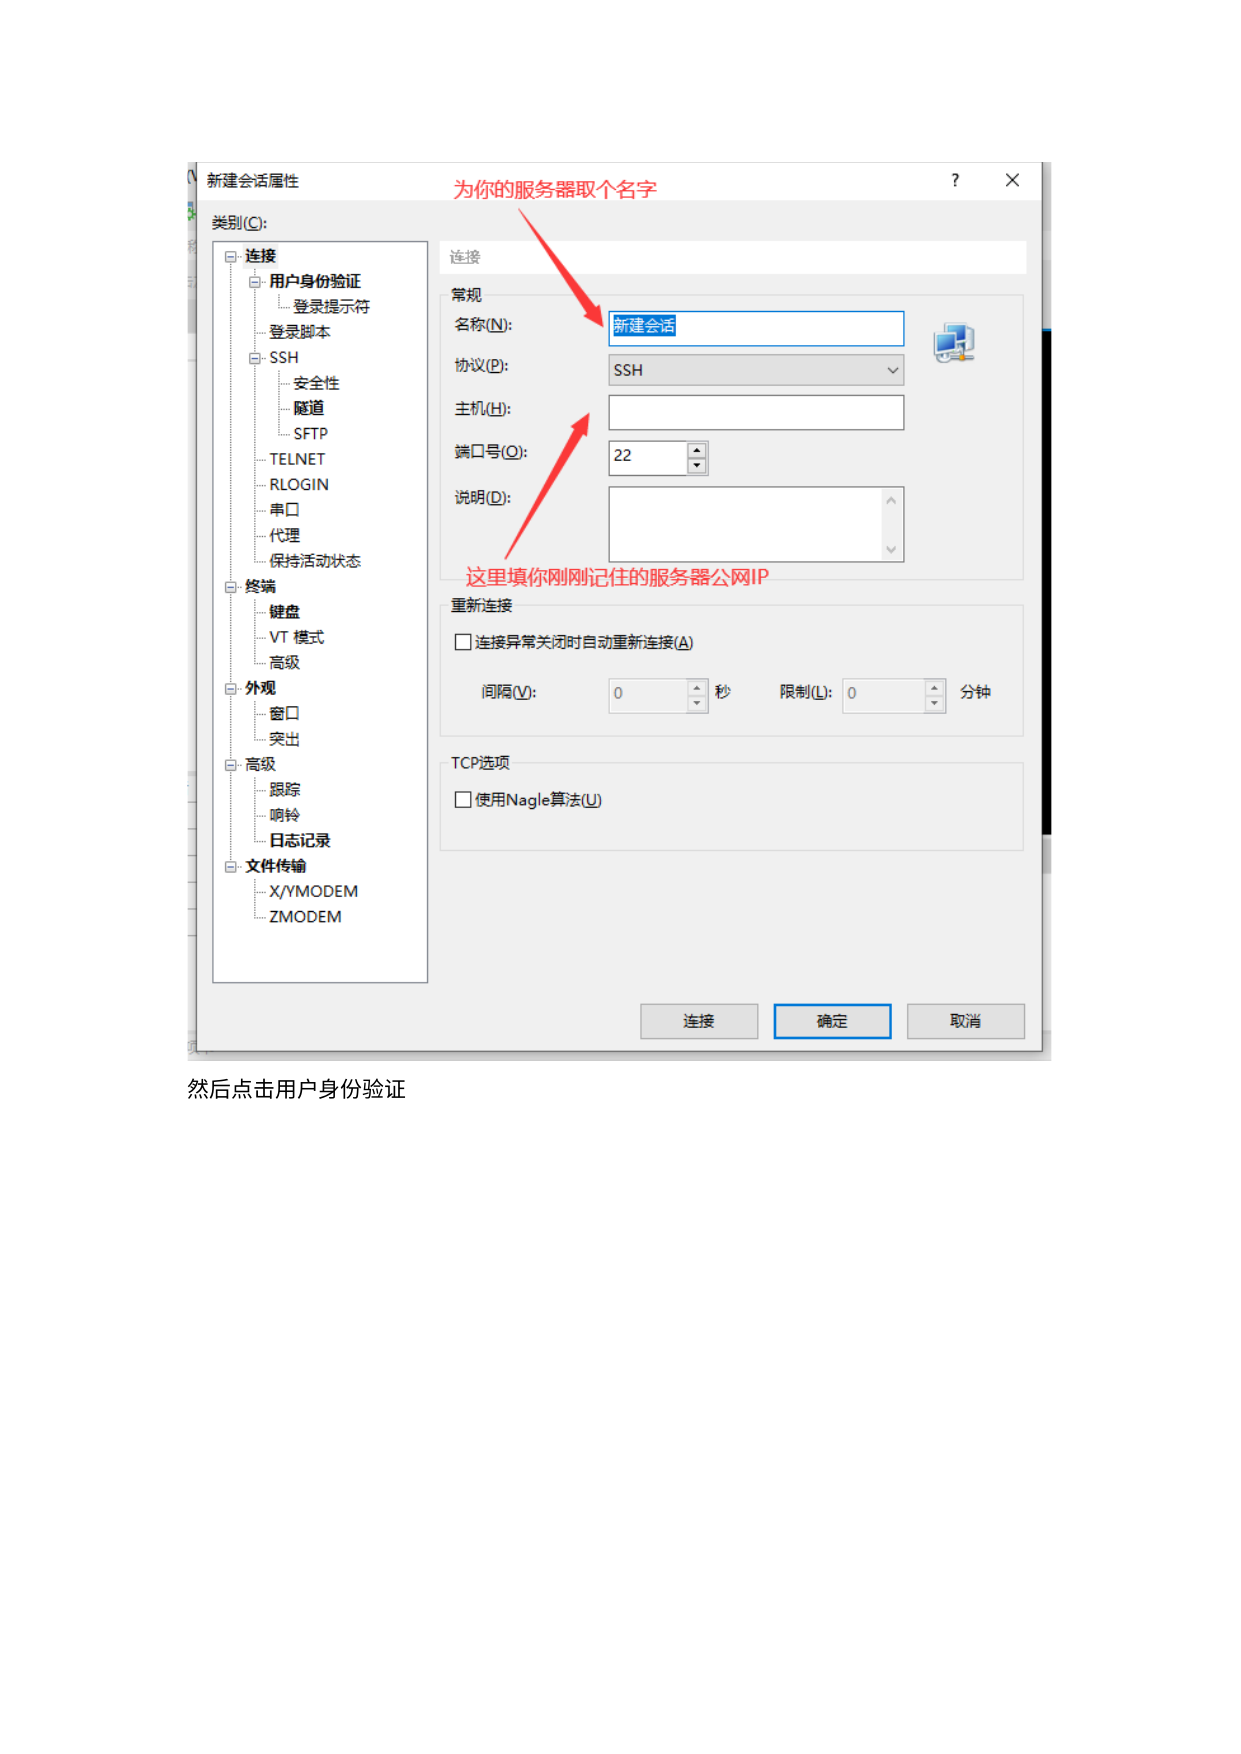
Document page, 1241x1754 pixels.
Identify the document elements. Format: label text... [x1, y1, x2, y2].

picture [187, 162, 1052, 1061]
text 然后点击用户身份验证 [187, 1072, 1053, 1104]
